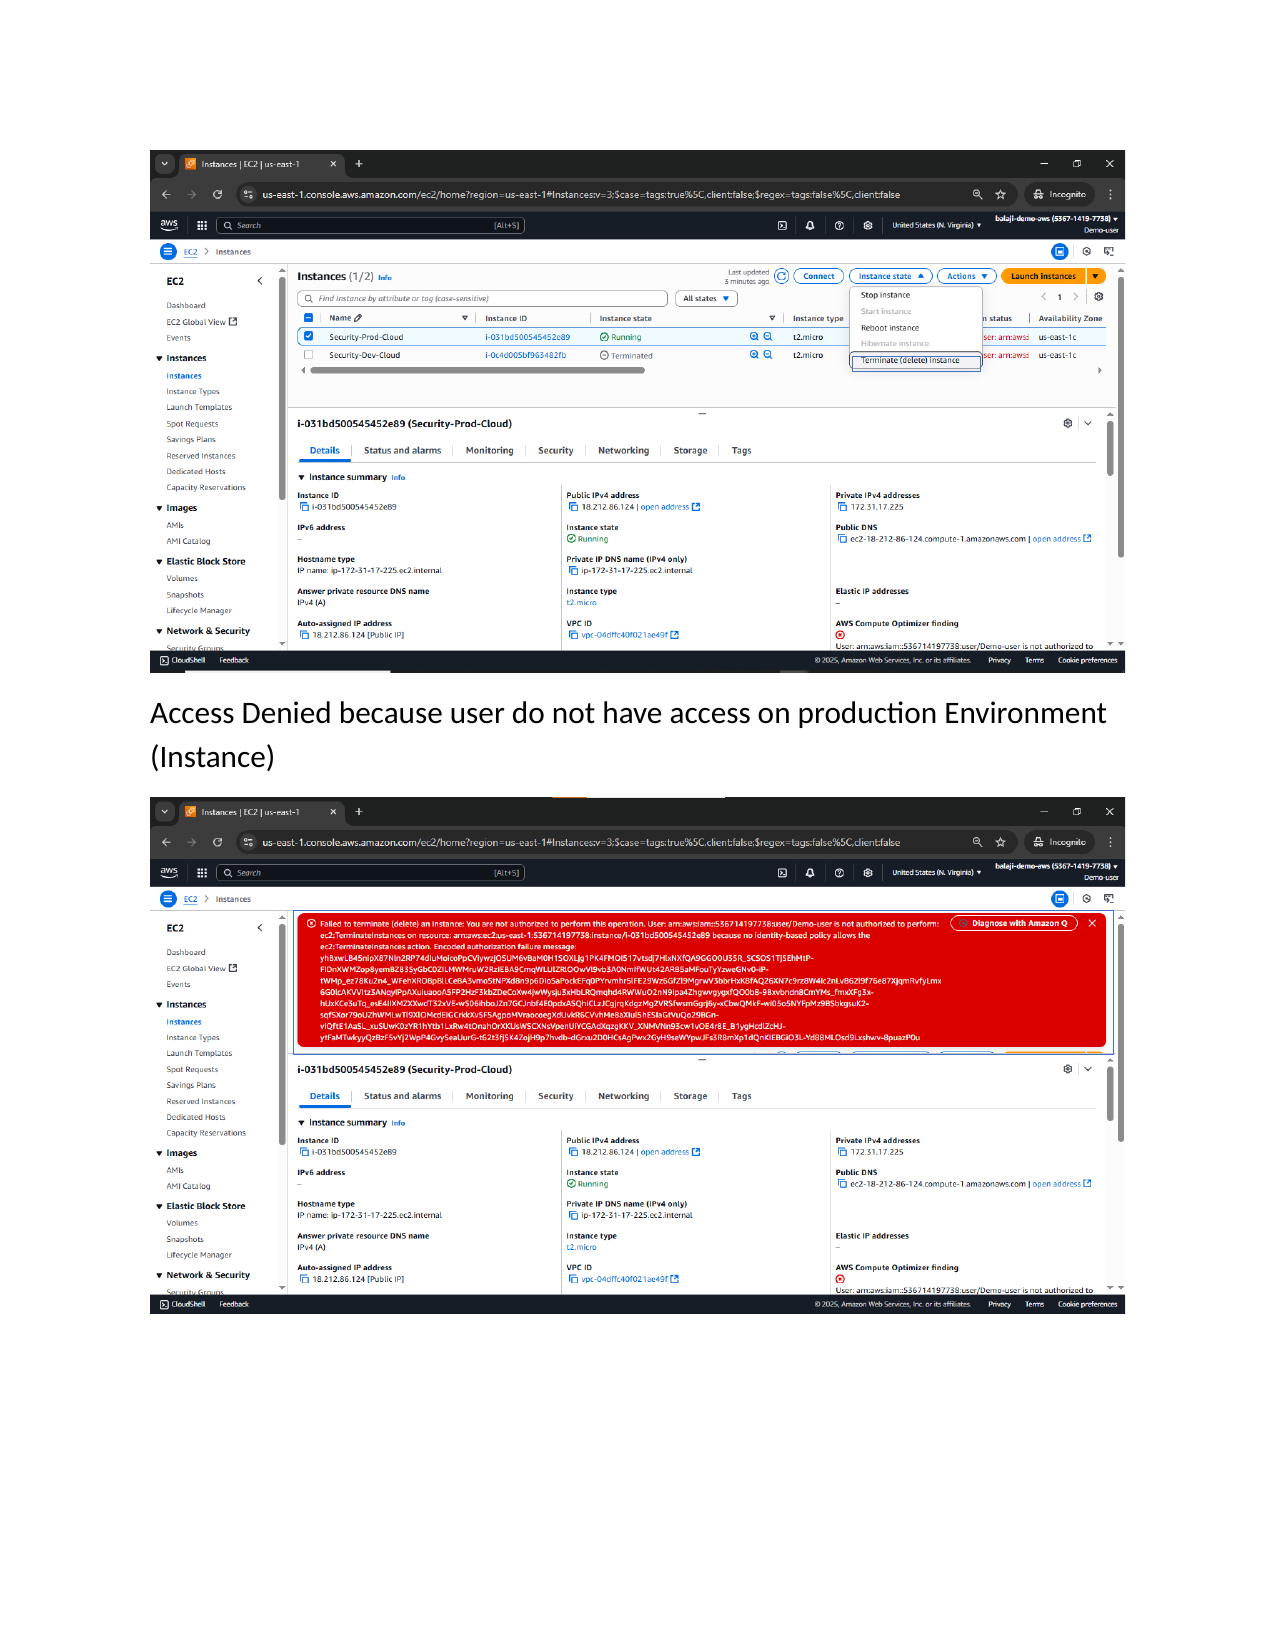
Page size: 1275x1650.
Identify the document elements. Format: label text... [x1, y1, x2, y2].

picture [150, 797, 1125, 1314]
text Access Denied because user do not have access on production Environment (Instance) [150, 694, 1125, 776]
picture [150, 150, 1125, 673]
